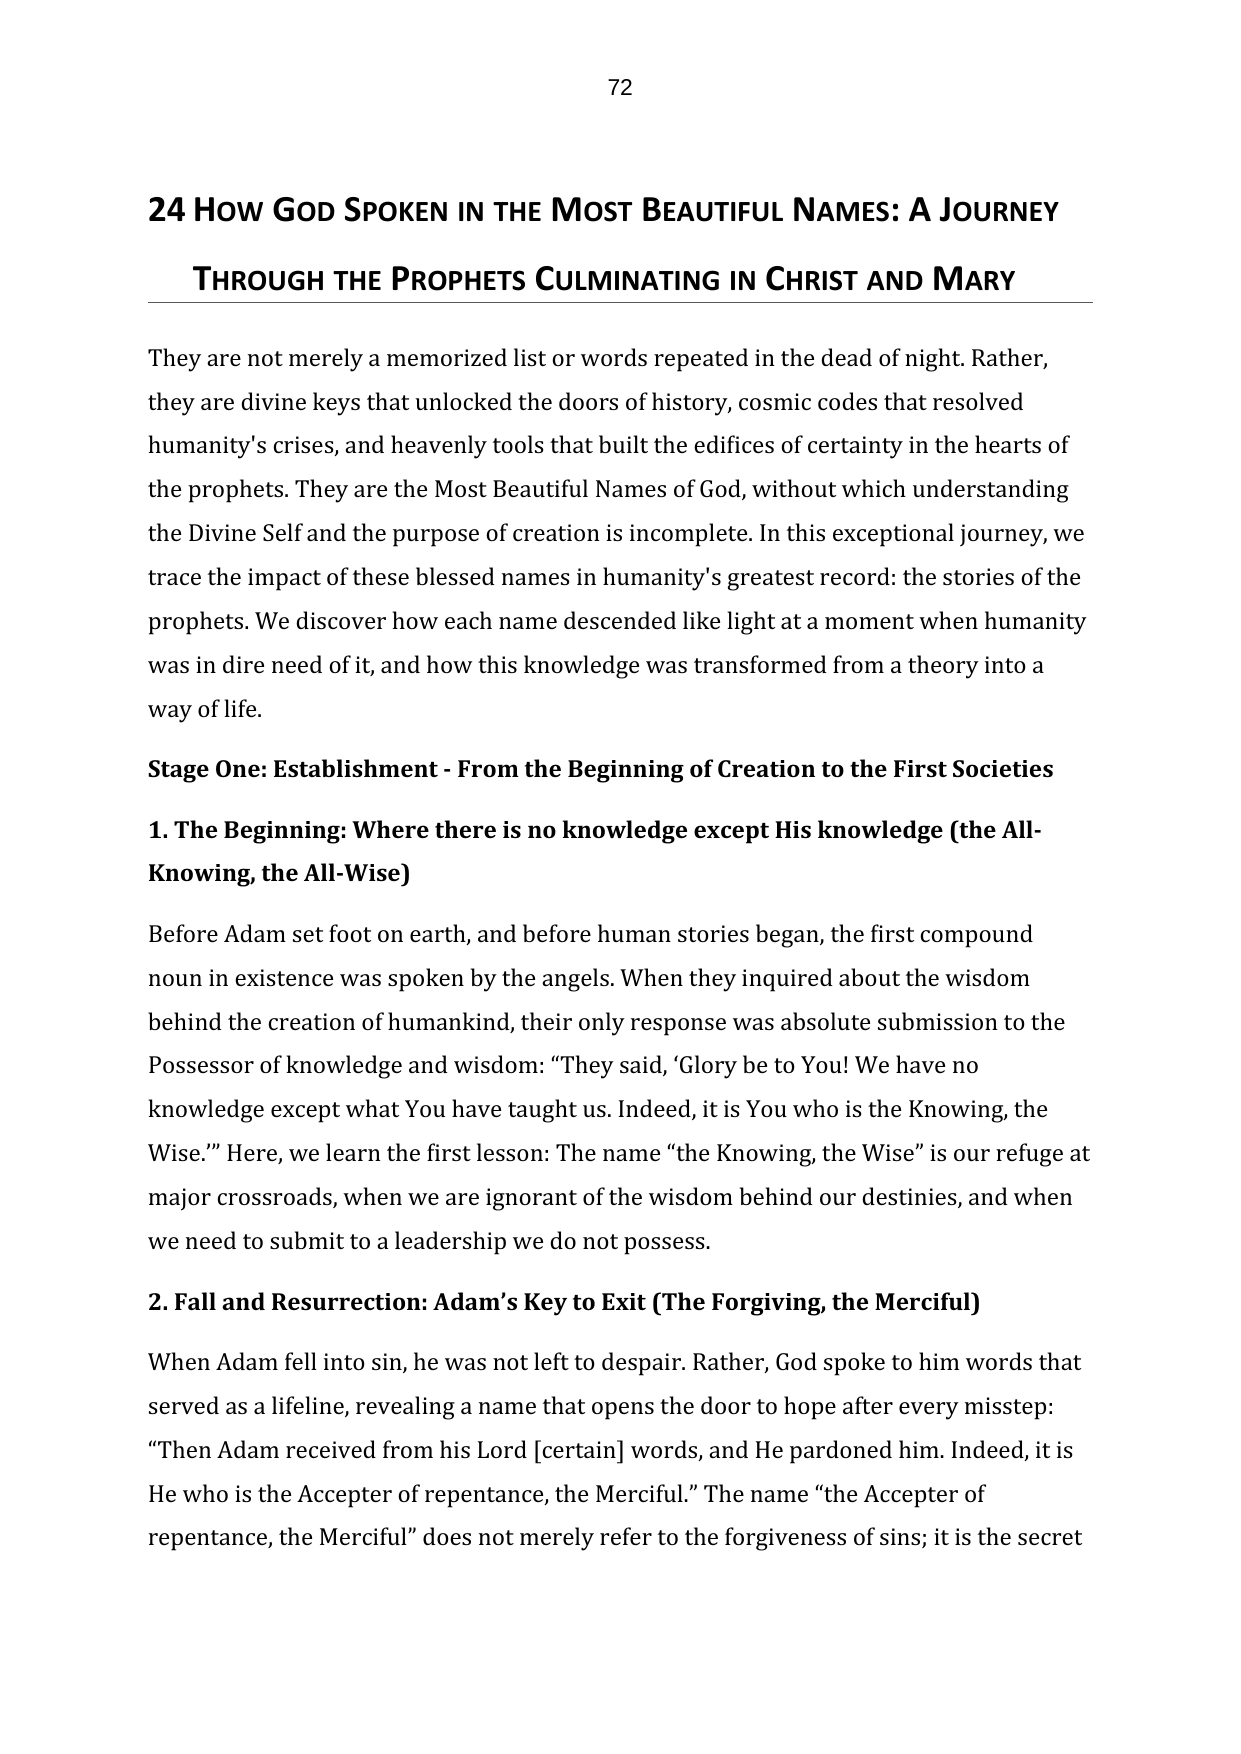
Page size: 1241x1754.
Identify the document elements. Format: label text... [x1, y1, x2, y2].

text Stage One: Establishment - From the Beginning of Creation to the First Societies [148, 754, 1093, 783]
text 2. Fall and Resurrection: Adam’s Key to Exit (The Forgiving, the Merciful) [148, 1286, 1093, 1315]
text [148, 1347, 1093, 1551]
text 1. The Beginning: Where there is no knowledge except His knowledge (the All-Knowing, the All-Wise) [148, 814, 1093, 887]
text They are not merely a memorized list or words repeated in the dead of night. Rather, they are divine keys that unlocked the doors of history, cosmic codes that resolved humanity's crises, and heavenly tools that built the edifices of certainty in the hearts of the prophets. They are the Most Beautiful Names of God, without which understanding the Divine Self and the purpose of creation is incomplete. In this exceptional journey, we trace the impact of these blessed names in humanity's greatest record: the stories of the prophets. We discover how each name descended like light at a moment when humanity was in dire need of it, and how this knowledge was transformed from a theory into a way of life. [148, 342, 1093, 722]
text Before Adam set foot on earth, and before human stories began, the first compound noun in existence was spoken by the angels. When they inquired about the wisdom behind the creation of humankind, their only response was absolute submission to the Possessor of knowledge and wisdom: “They said, ‘Glory be to You! We have no knowledge except what You have taught us. Indeed, it is You who is the Knowing, the Wise.’” Here, we learn the first lesson: The name “the Knowing, the Wise” is our refuge at major crossroads, when we are ignorant of the wisdom behind our destinies, and when we need to submit to a leadership we do not possess. [148, 919, 1093, 1255]
subtitle How God Spoken in the Most Beautiful Names: A Journey Through the Prophets Culminating in Christ and Mary [148, 185, 1093, 302]
